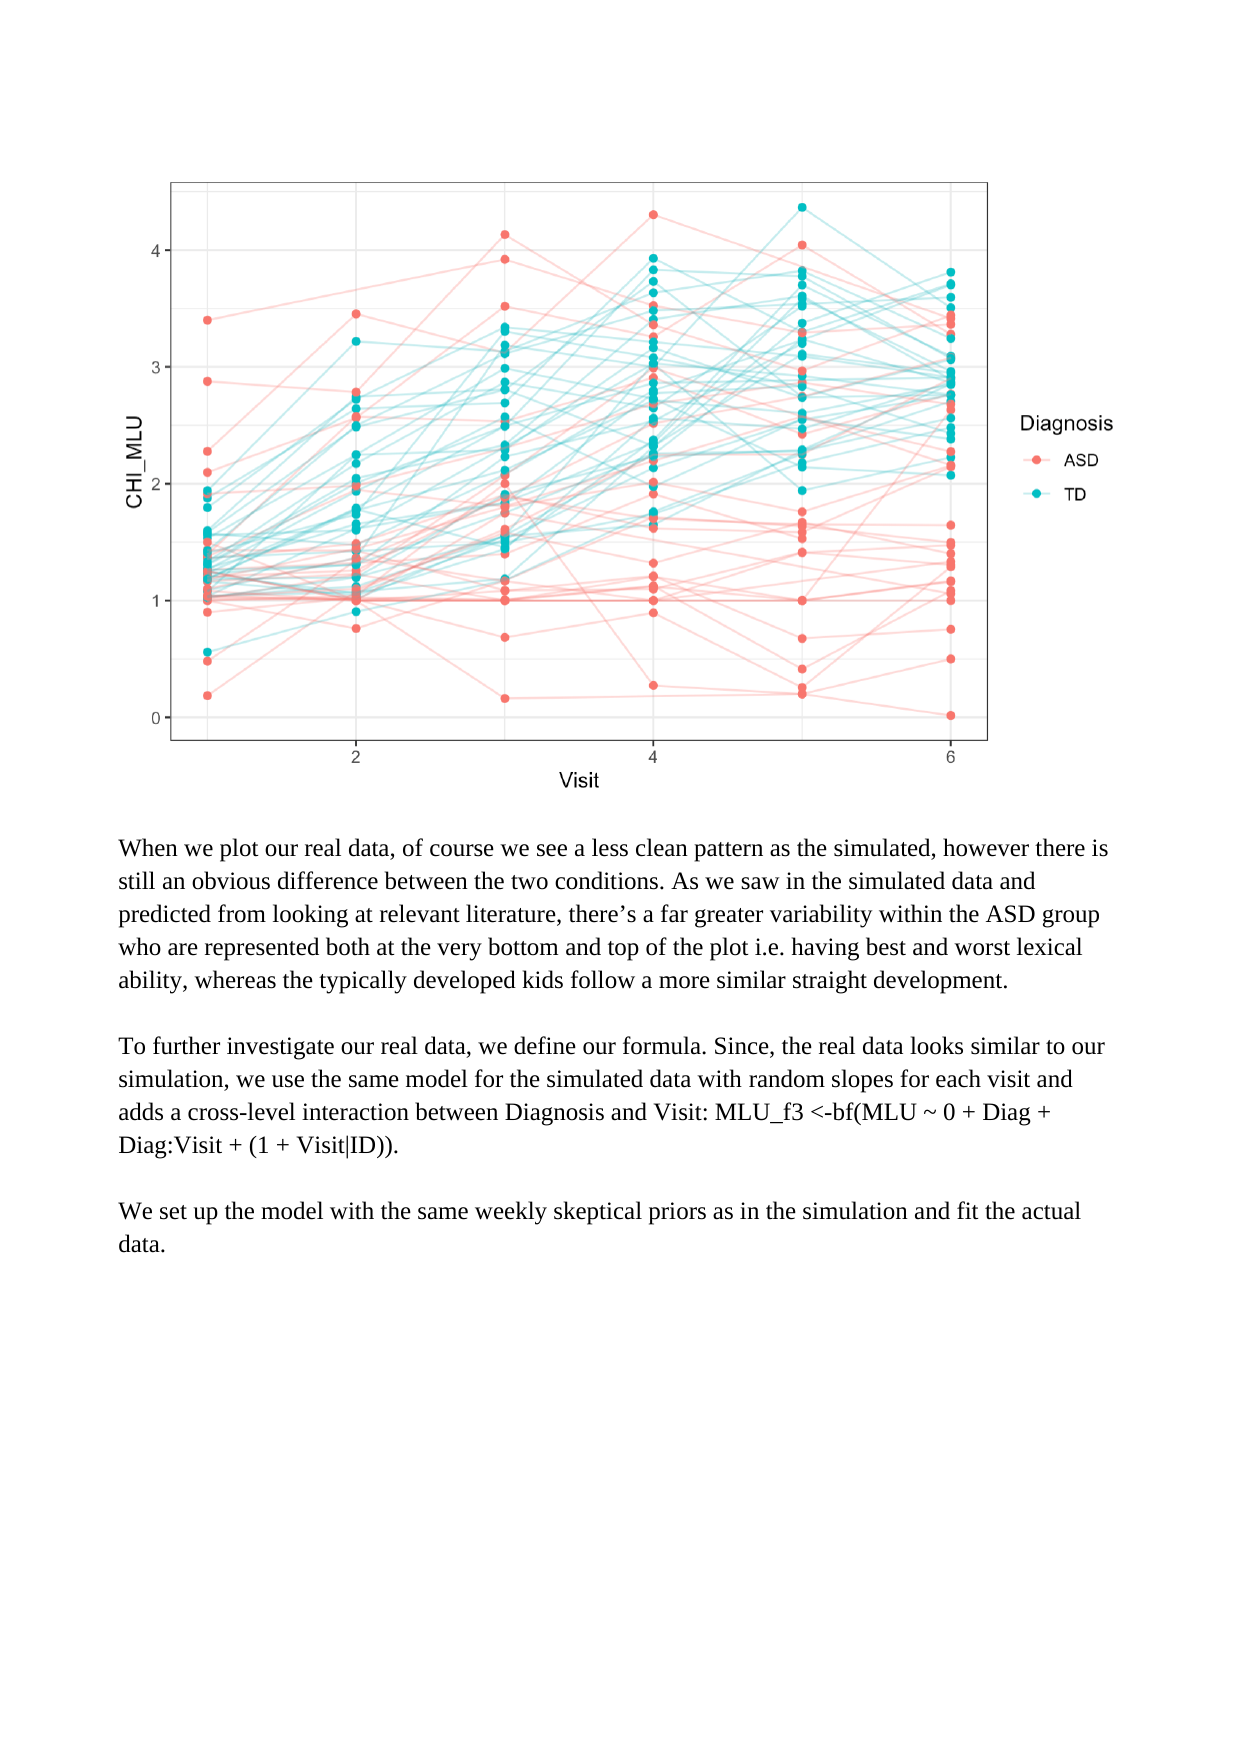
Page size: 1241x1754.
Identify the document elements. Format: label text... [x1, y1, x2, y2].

picture [118, 177, 1123, 796]
text To further investigate our real data, we define our formula. Since, the real data looks similar to our simulation, we use the same model for the simulated data with random slopes for each visit and adds a cross-level interaction between Diagnosis and Visit: MLU_f3 <-bf(MLU ~ 0 + Diag + Diag:Visit + (1 + Visit|ID)). [118, 1031, 1122, 1159]
text When we plot our real data, of course we see a less clean pattern as the simulated, however there is still an obvious difference between the two conditions. As we saw in the simulated data and predicted from looking at relevant literature, there’s a far greater variability within the ASD group who are represented both at the very bottom and top of the plot i.e. having best and worst lexical ability, whereas the typically developed kids follow a more similar straight development. [118, 833, 1122, 994]
text We set up the model with the same weekly skeptical priors as in the simulation and fit the actual data. [118, 1196, 1122, 1258]
